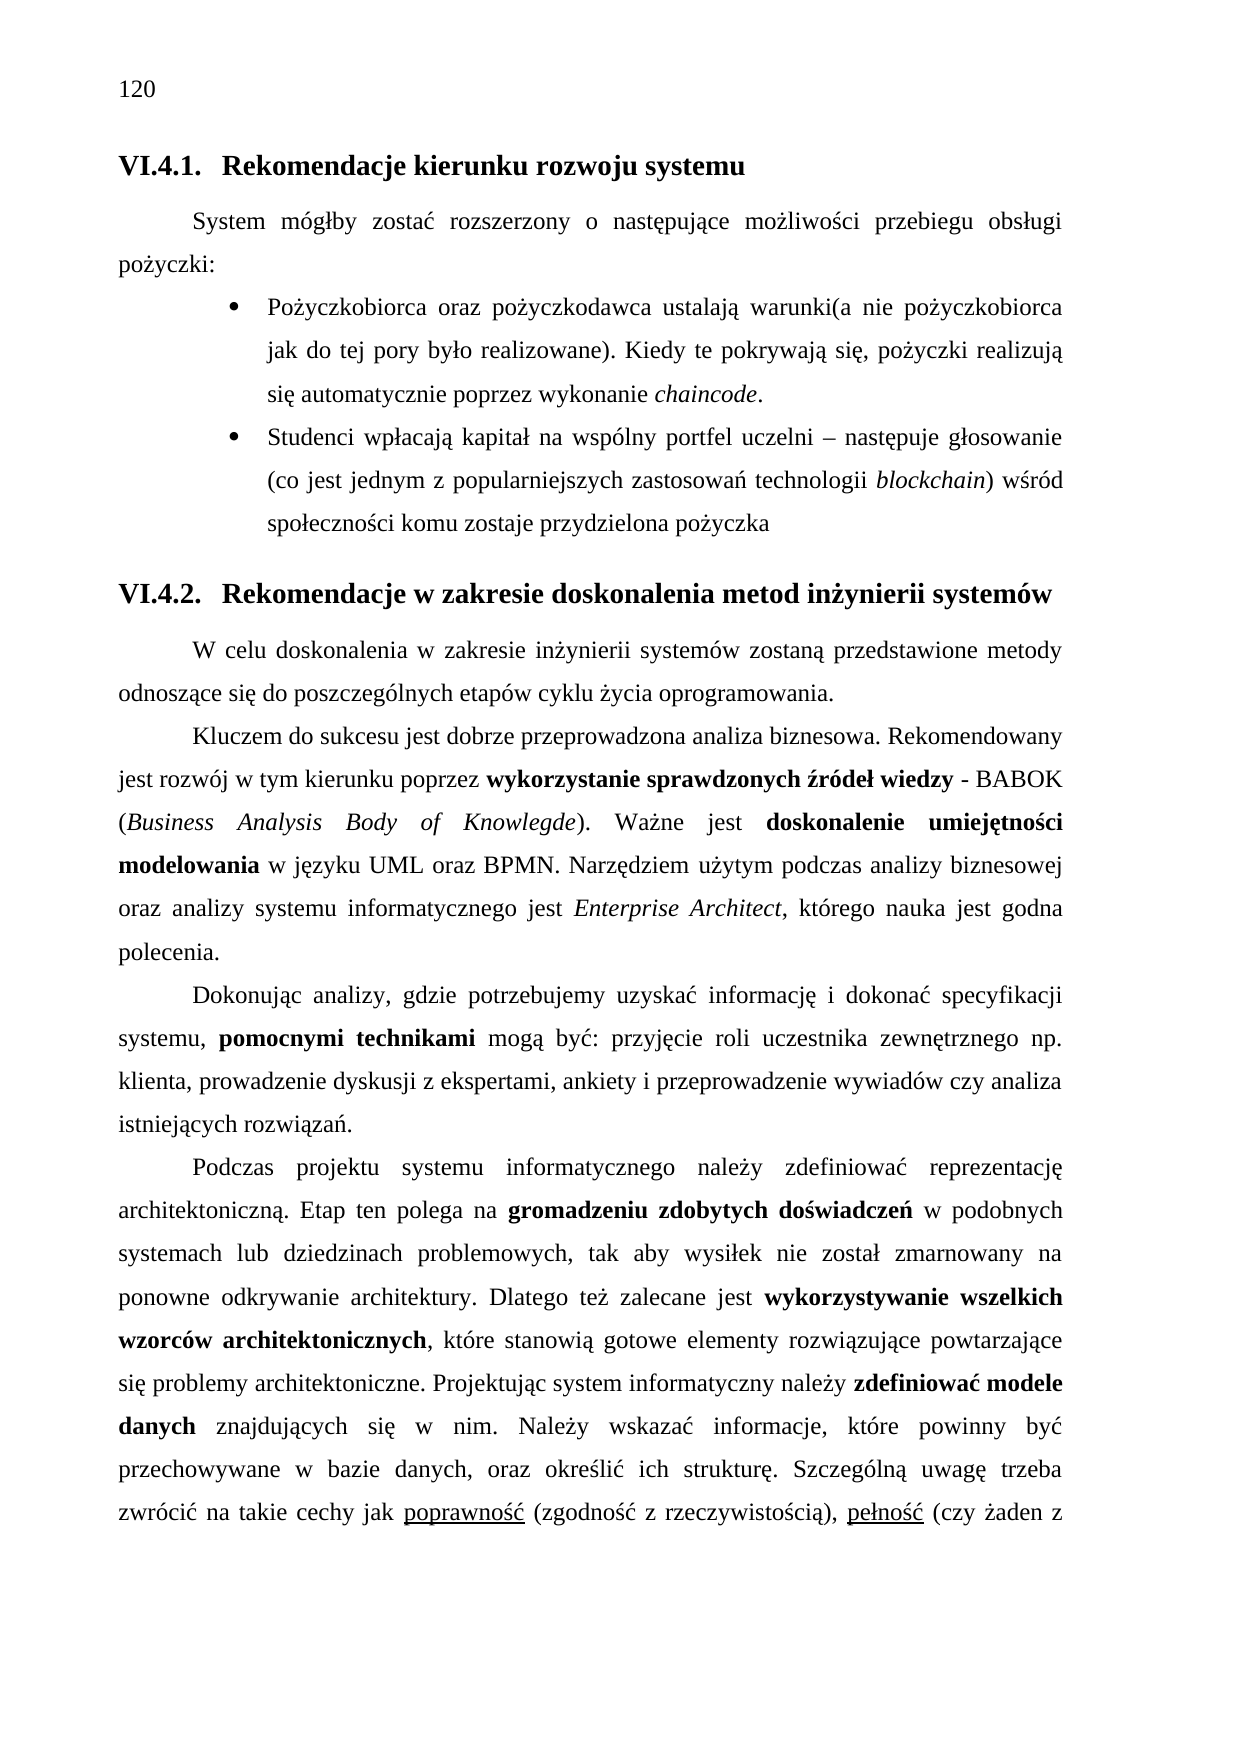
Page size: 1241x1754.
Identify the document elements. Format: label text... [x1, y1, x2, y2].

text W celu doskonalenia w zakresie inżynierii systemów zostaną przedstawione metody odnoszące się do poszczególnych etapów cyklu życia oprogramowania. [118, 635, 1063, 707]
text Dokonując analizy, gdzie potrzebujemy uzyskać informację i dokonać specyfikacji systemu, pomocnymi technikami mogą być: przyjęcie roli uczestnika zewnętrznego np. klienta, prowadzenie dyskusji z ekspertami, ankiety i przeprowadzenie wywiadów czy analiza istniejących rozwiązań. [118, 980, 1063, 1138]
text Kluczem do sukcesu jest dobrze przeprowadzona analiza biznesowa. Rekomendowany jest rozwój w tym kierunku poprzez wykorzystanie sprawdzonych źródeł wiedzy - BABOK (Business Analysis Body of Knowlegde). Ważne jest doskonalenie umiejętności modelowania w języku UML oraz BPMN. Narzędziem użytym podczas analizy biznesowej oraz analizy systemu informatycznego jest Enterprise Architect, którego nauka jest godna polecenia. [118, 721, 1063, 965]
subtitle Rekomendacje kierunku rozwoju systemu [118, 148, 1063, 181]
text System mógłby zostać rozszerzony o następujące możliwości przebiegu obsługi pożyczki: [118, 206, 1063, 278]
list Pożyczkobiorca oraz pożyczkodawca ustalają warunki(a nie pożyczkobiorca jak do tej pory było realizowane). Kiedy te pokrywają się, pożyczki realizują się automatycznie poprzez wykonanie chaincode. [229, 292, 1063, 407]
list Studenci wpłacają kapitał na wspólny portfel uczelni – następuje głosowanie (co jest jednym z popularniejszych zastosowań technologii blockchain) wśród społeczności komu zostaje przydzielona pożyczka [229, 422, 1063, 537]
subtitle Rekomendacje w zakresie doskonalenia metod inżynierii systemów [118, 576, 1063, 610]
